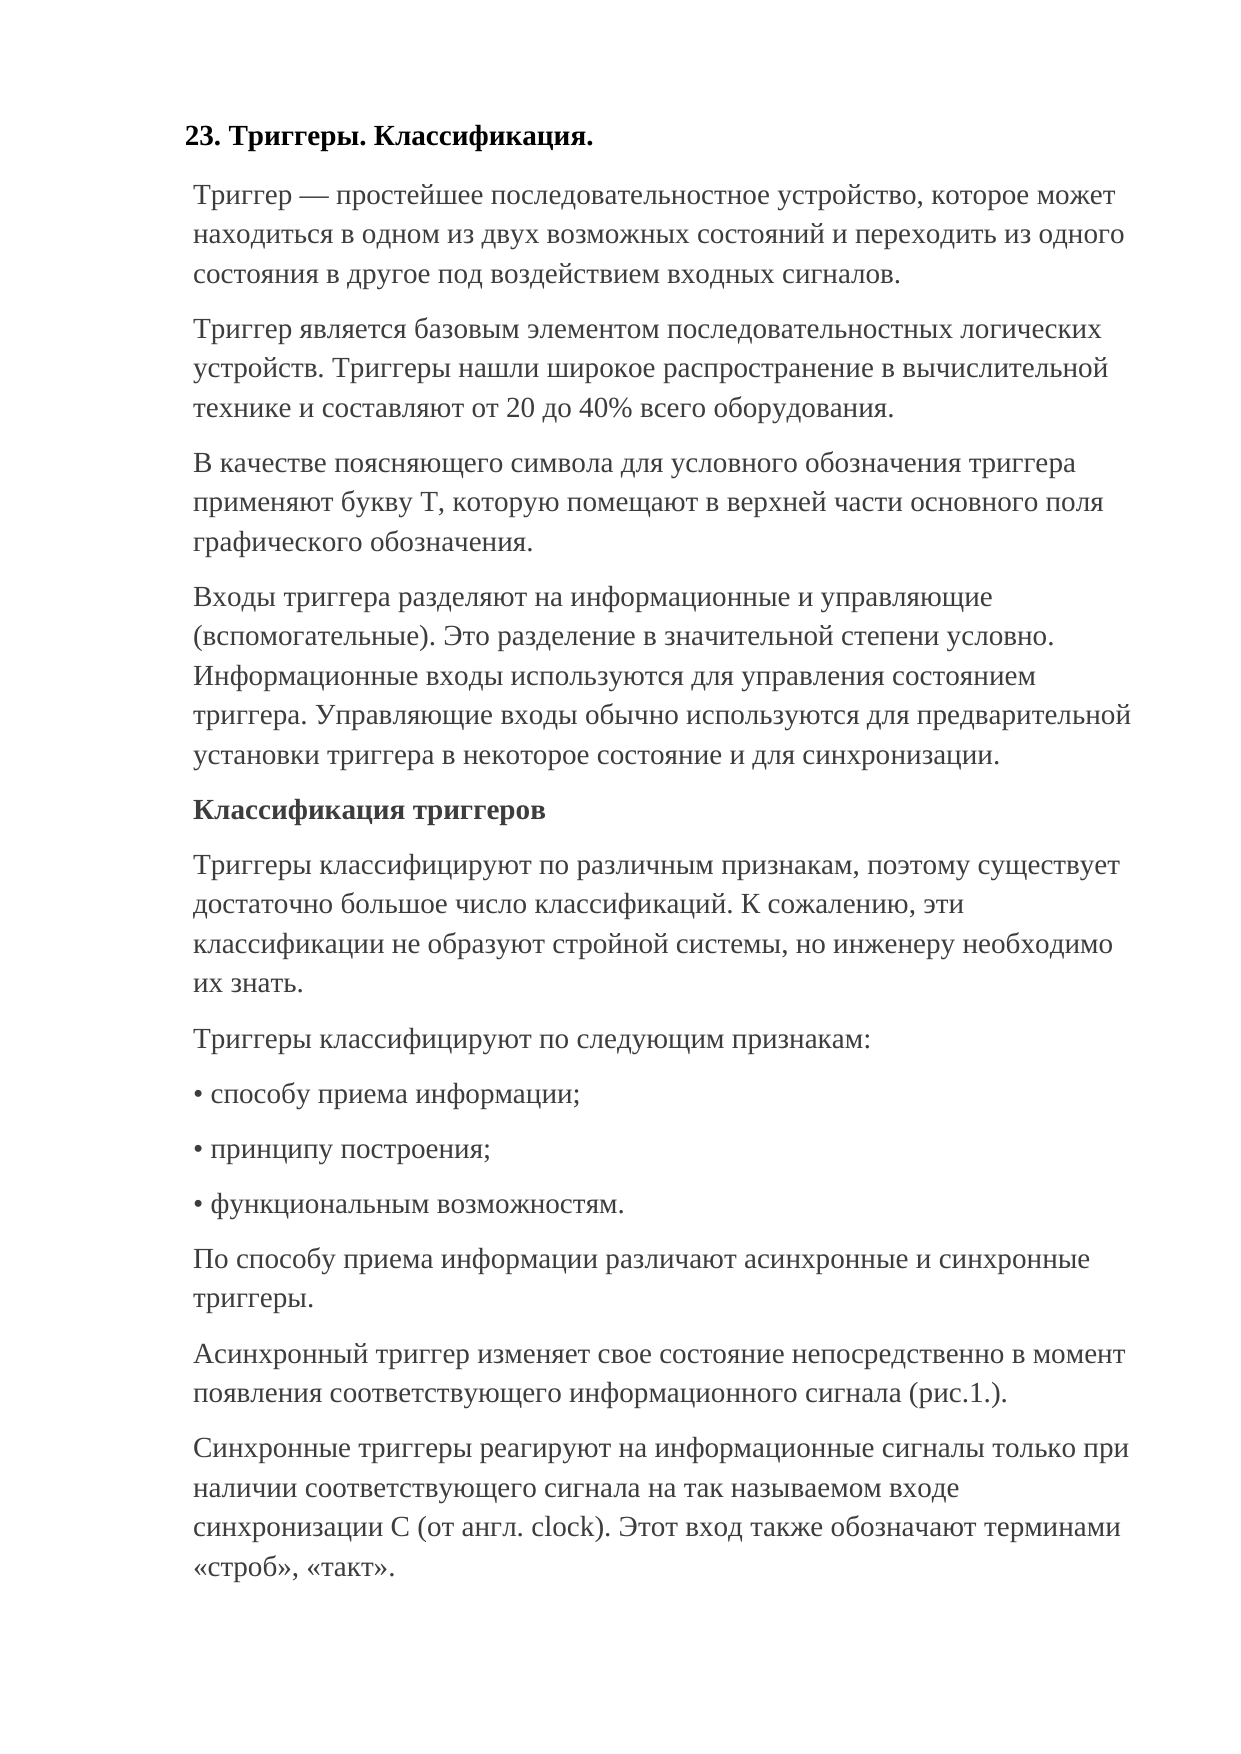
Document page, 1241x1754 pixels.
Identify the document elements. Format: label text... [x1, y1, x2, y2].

text Триггер является базовым элементом последовательностных логических устройств. Триггеры нашли широкое распространение в вычислительной технике и составляют от 20 до 40% всего оборудования. [193, 305, 1136, 423]
text • функциональным возможностям. [193, 1180, 1136, 1219]
text Триггеры классифицируют по следующим признакам: [193, 1015, 1136, 1054]
text • способу приема информации; [193, 1070, 1136, 1109]
text • принципу построения; [193, 1125, 1136, 1164]
text Входы триггера разделяют на информационные и управляющие (вспомогательные). Это разделение в значительной степени условно. Информационные входы используются для управления состоянием триггера. Управляющие входы обычно используются для предварительной установки триггера в некоторое состояние и для синхронизации. [193, 573, 1136, 771]
text По способу приема информации различают асинхронные и синхронные триггеры. [193, 1235, 1136, 1314]
text Асинхронный триггер изменяет свое состояние непосредственно в момент появления соответствующего информационного сигнала (рис.1.). [193, 1330, 1136, 1409]
text 23. Триггеры. Классификация. [177, 118, 1152, 152]
text Триггеры классифицируют по различным признакам, поэтому существует достаточно большое число классификаций. К сожалению, эти классификации не образуют стройной системы, но инженеру необходимо их знать. [193, 841, 1136, 999]
text Триггер — простейшее последовательностное устройство, которое может находиться в одном из двух возможных состояний и переходить из одного состояния в другое под воздействием входных сигналов. [193, 171, 1136, 289]
text Синхронные триггеры реагируют на информационные сигналы только при наличии соответствующего сигнала на так называемом входе синхронизации С (от англ. clock). Этот вход также обозначают терминами «строб», «такт». [193, 1424, 1136, 1582]
text Классификация триггеров [193, 786, 1136, 826]
text В качестве поясняющего символа для условного обозначения триггера применяют букву Т, которую помещают в верхней части основного поля графического обозначения. [193, 439, 1136, 557]
